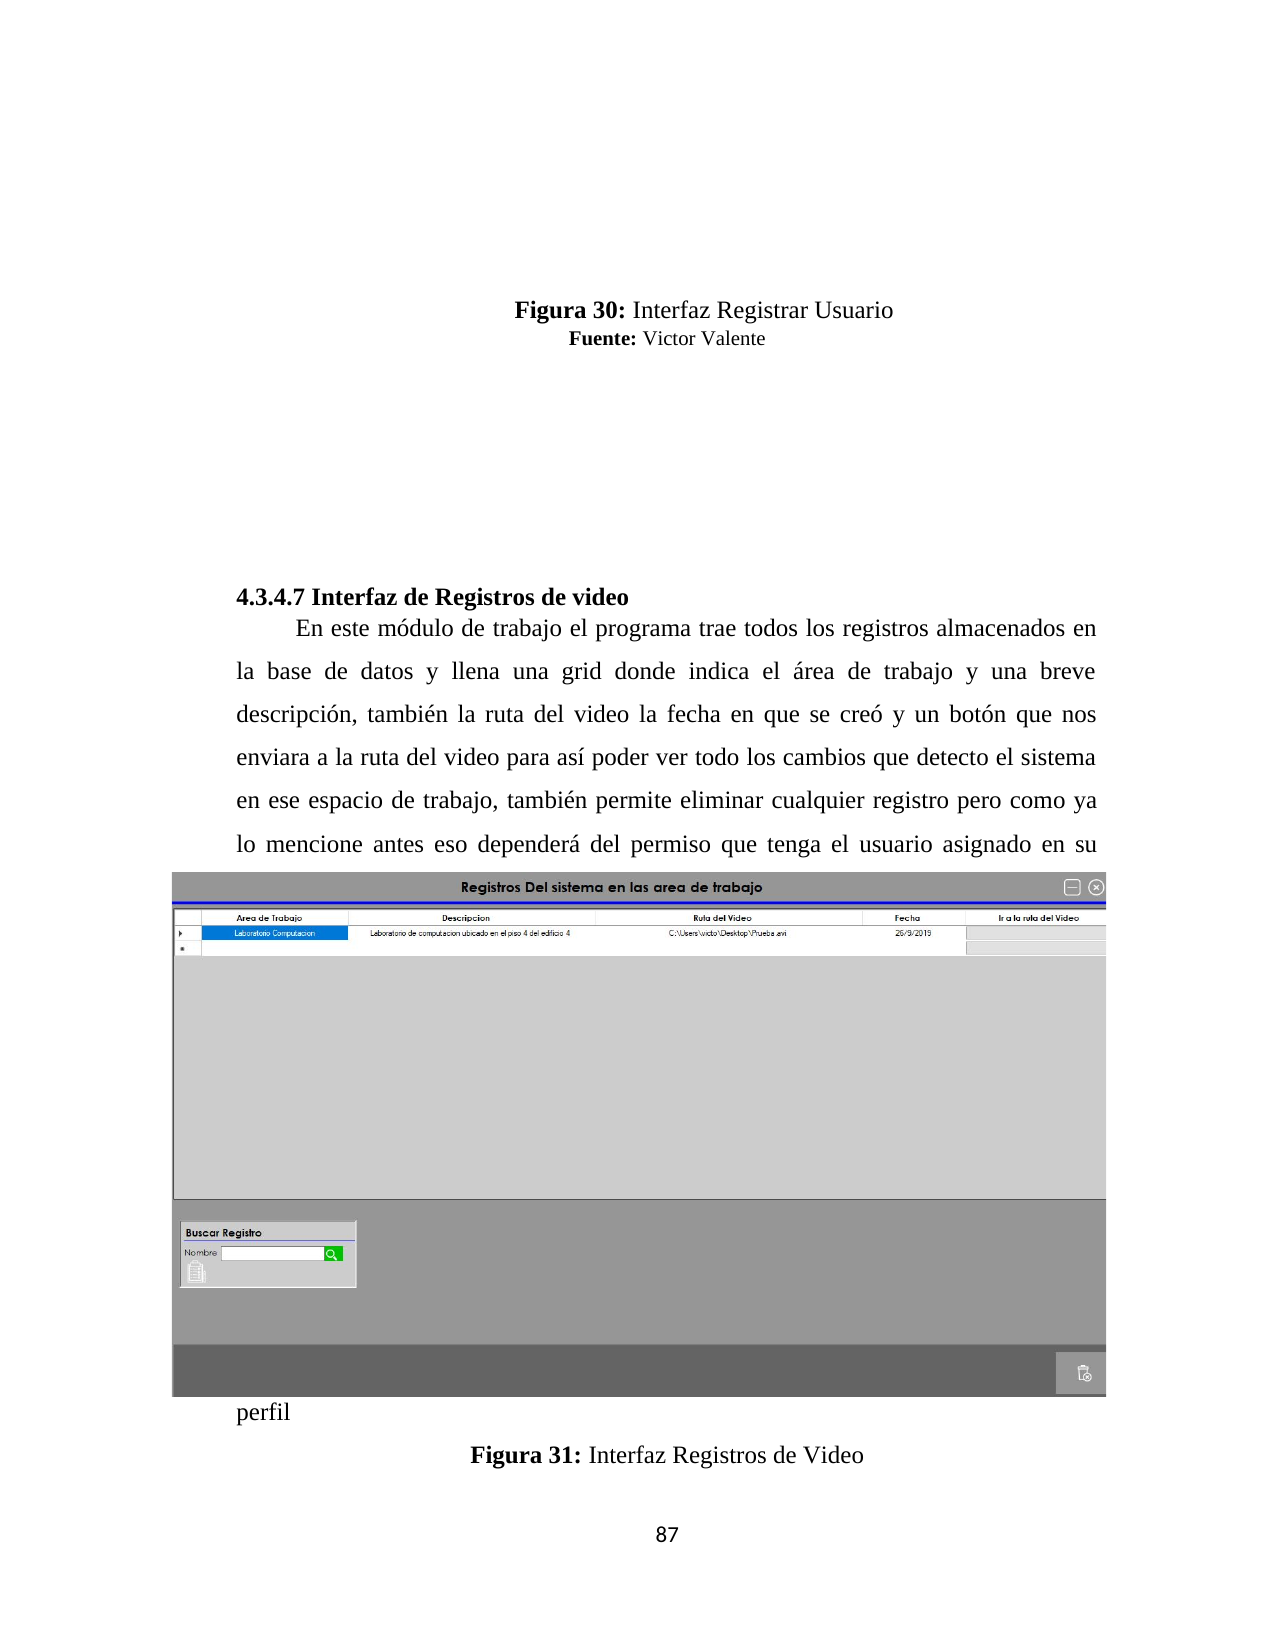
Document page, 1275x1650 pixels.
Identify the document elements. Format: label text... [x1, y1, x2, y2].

text 4.3.4.7 Interfaz de Registros de video [236, 582, 1098, 611]
text Figura 31: Interfaz Registros de Video [236, 1440, 1098, 1469]
picture [171, 872, 1107, 1397]
text En este módulo de trabajo el programa trae todos los registros almacenados en la base de datos y llena una grid donde indica el área de trabajo y una breve descripción, también la ruta del video la fecha en que se creó y un botón que nos enviara a la ruta del video para así poder ver todo los cambios que detecto el sistema en ese espacio de trabajo, también permite eliminar cualquier registro pero como ya lo mencione antes eso dependerá del permiso que tenga el usuario asignado en su perfil [236, 613, 1098, 872]
text Figura 30: Interfaz Registrar Usuario [236, 295, 1098, 324]
text Fuente: Victor Valente [236, 326, 1098, 350]
